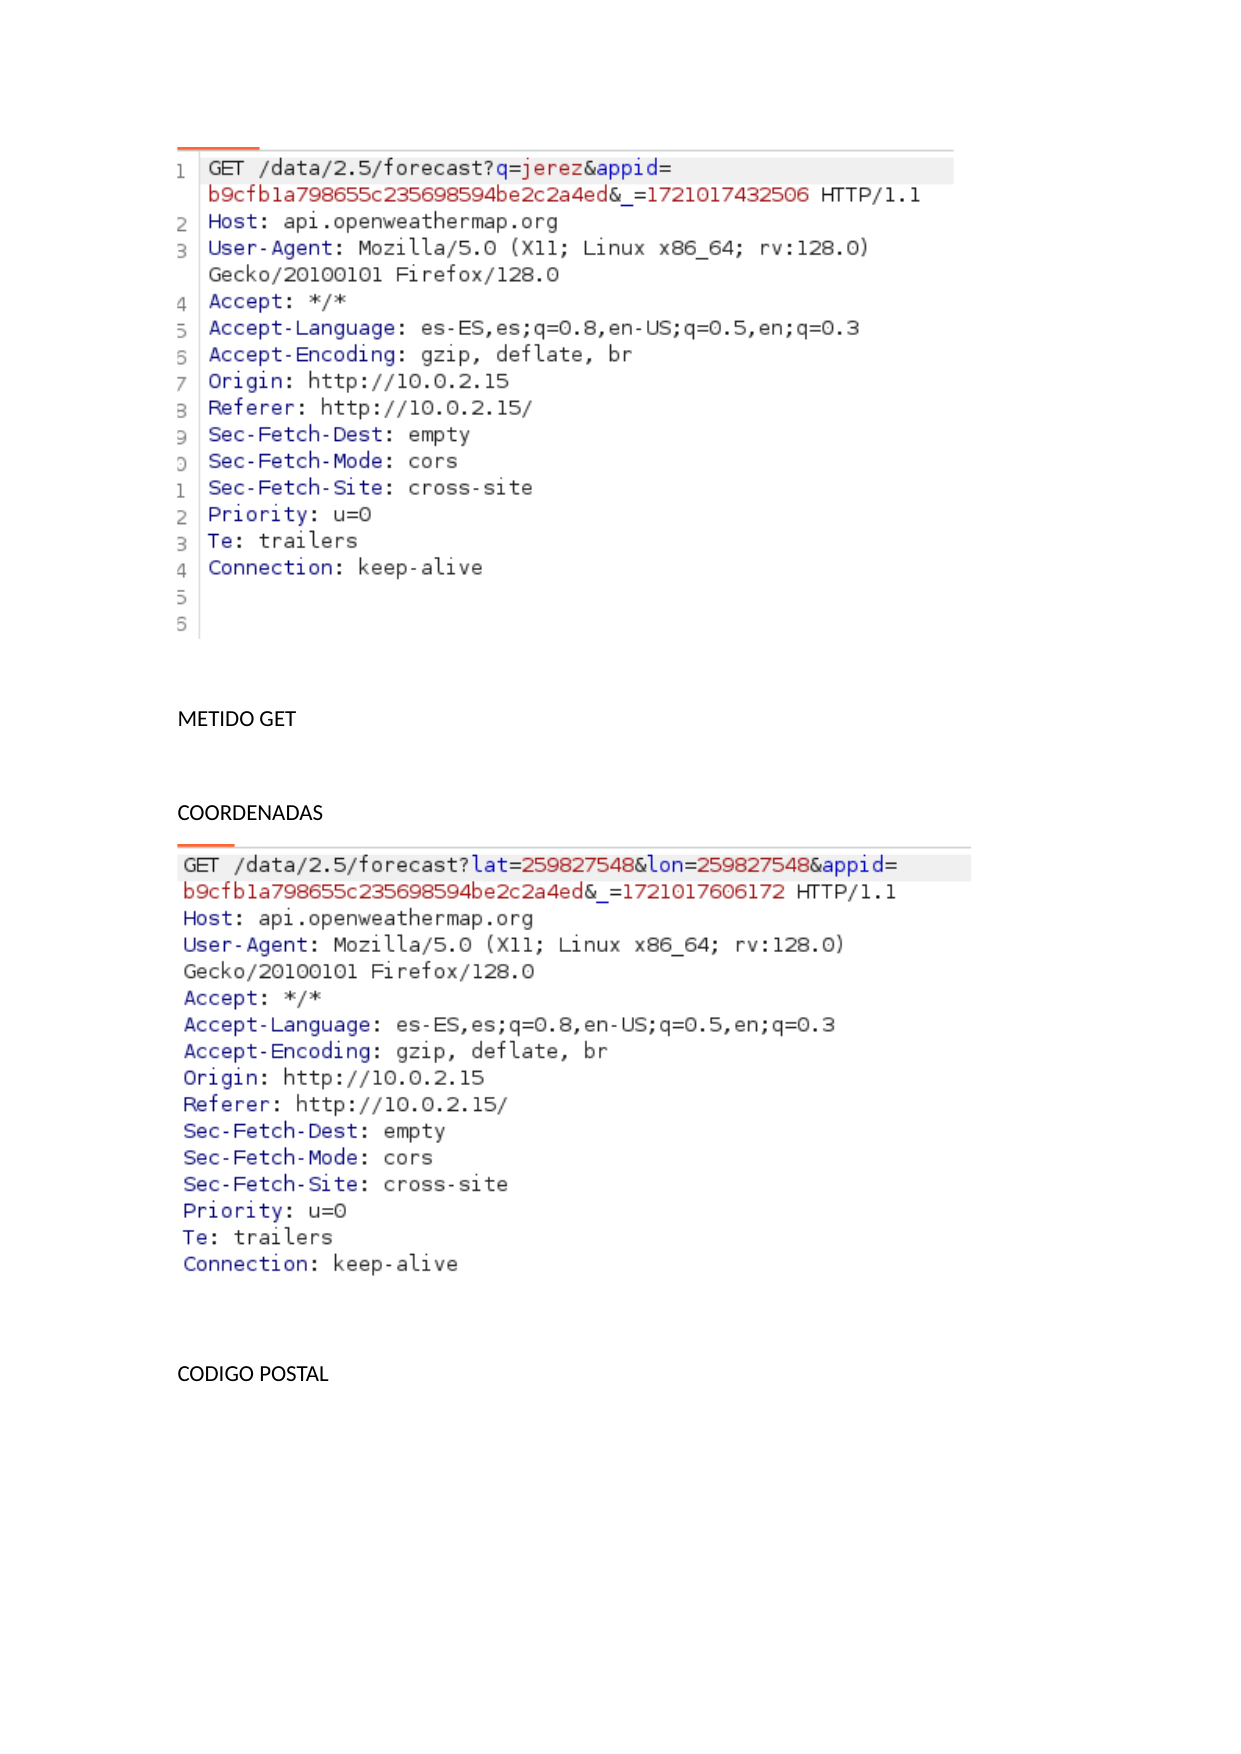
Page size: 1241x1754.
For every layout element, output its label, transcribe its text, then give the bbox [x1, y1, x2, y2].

text CODIGO POSTAL [177, 1359, 1063, 1387]
text METIDO GET [177, 704, 1063, 732]
picture [177, 844, 972, 1340]
text COORDENADAS [177, 798, 1063, 826]
picture [177, 147, 954, 639]
